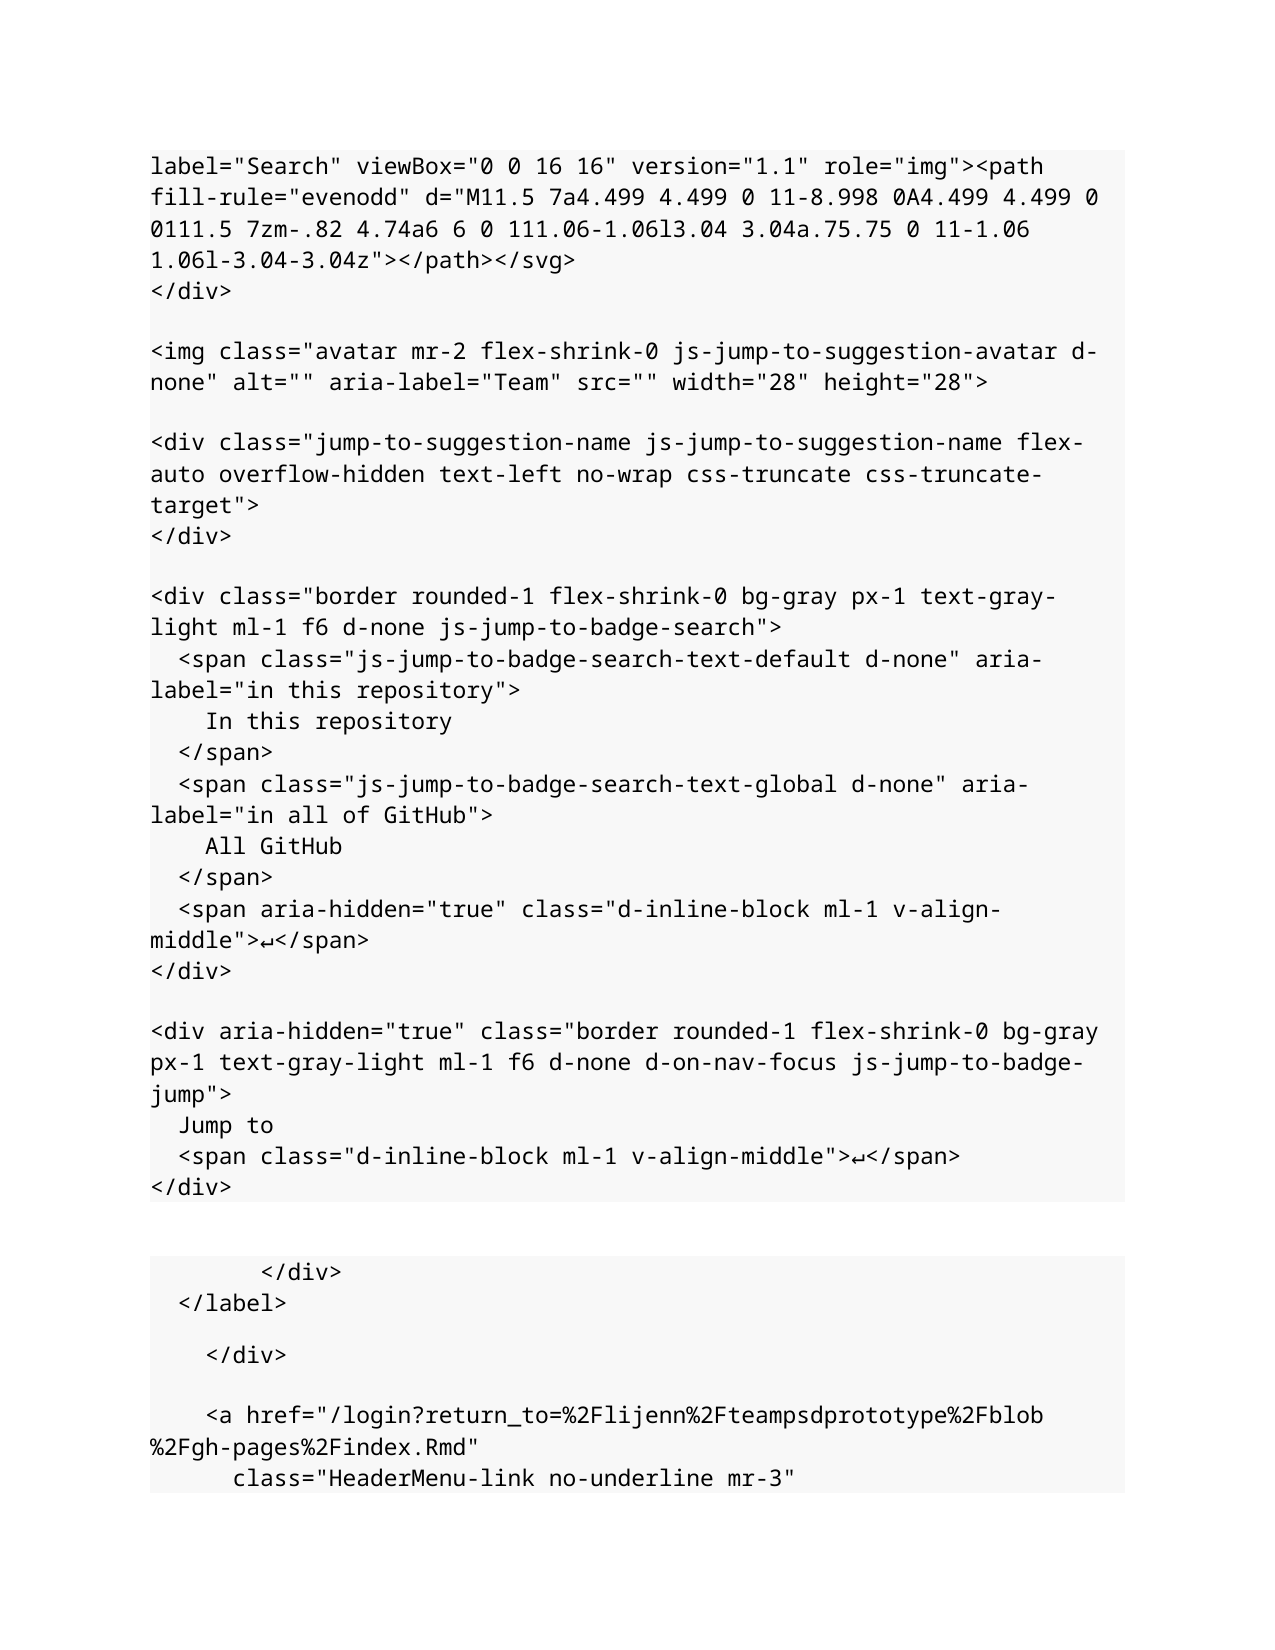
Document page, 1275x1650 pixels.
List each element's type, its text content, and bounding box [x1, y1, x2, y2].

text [150, 1339, 1125, 1493]
text </div> </label> [150, 1256, 1125, 1318]
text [150, 150, 1125, 1202]
